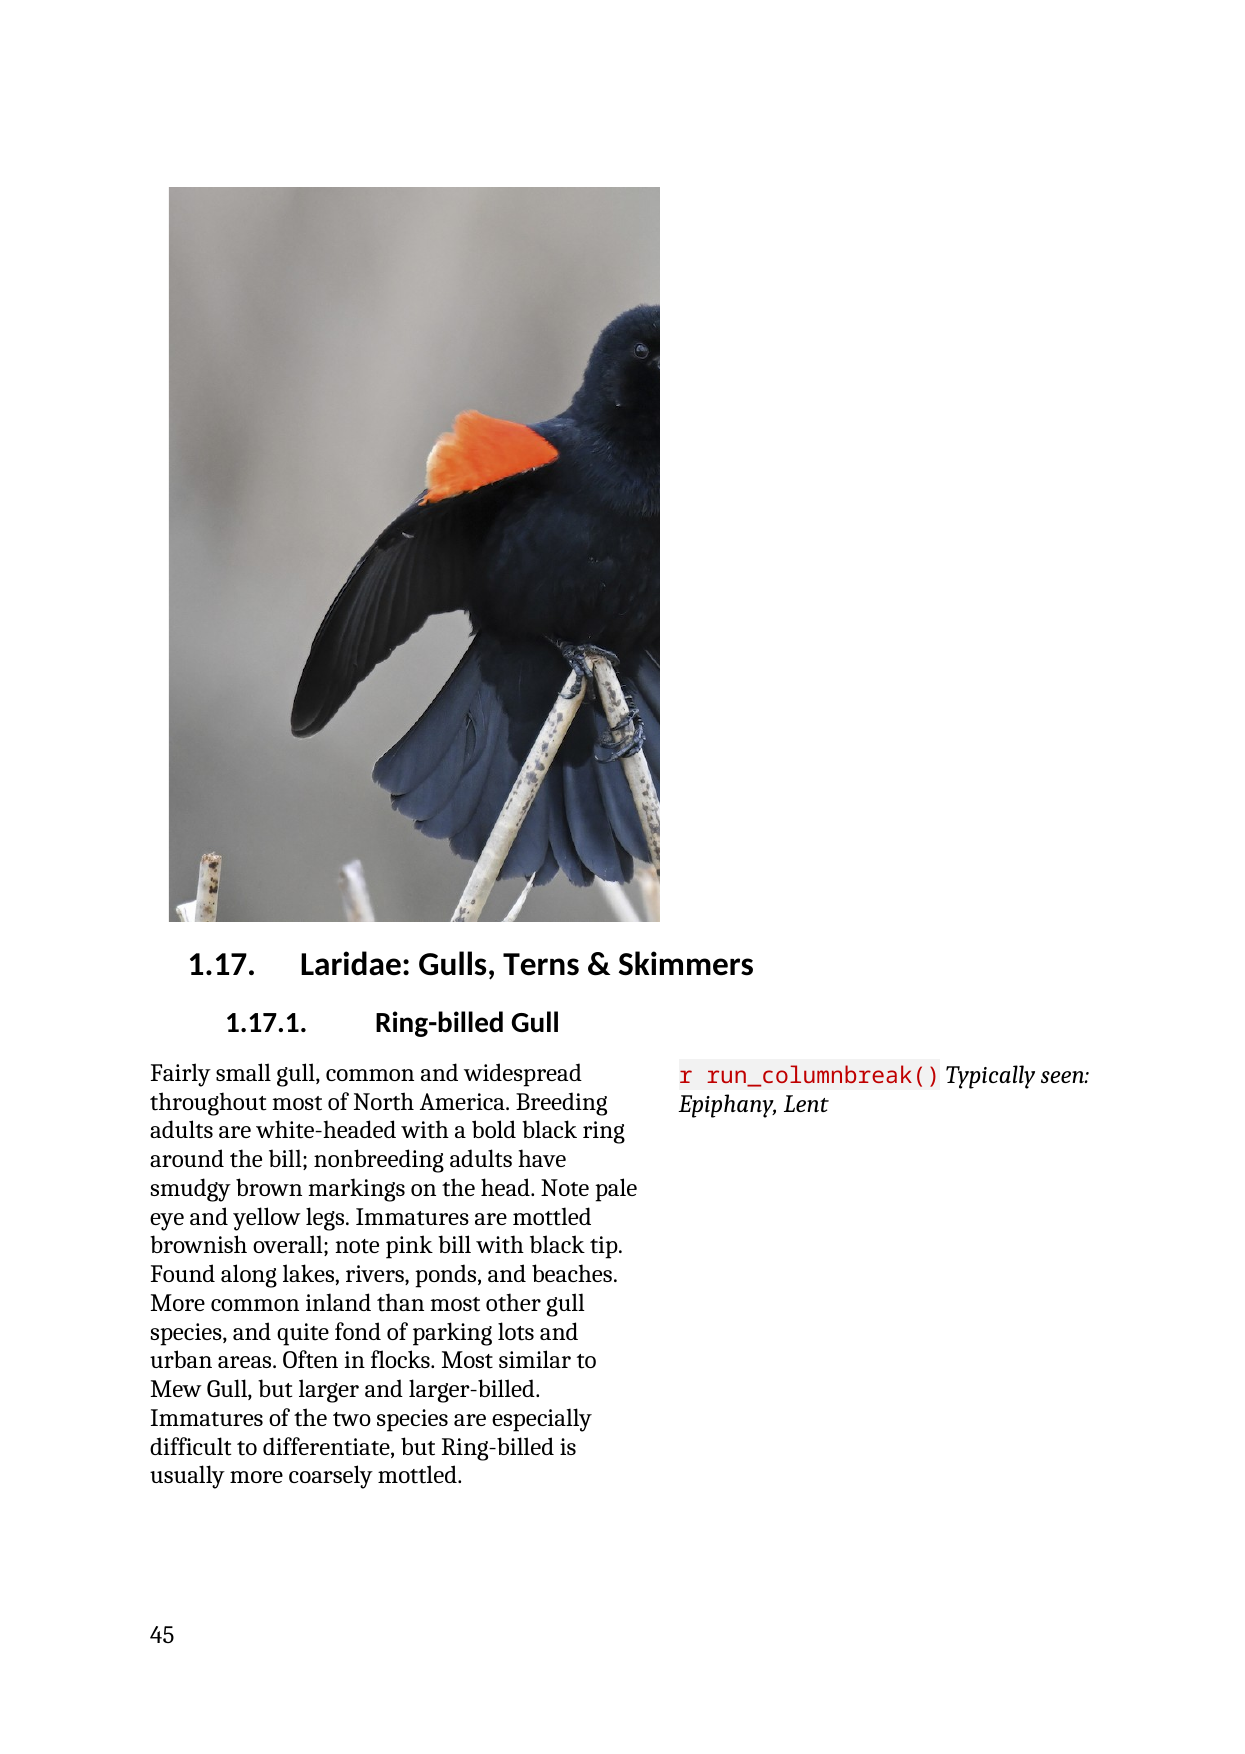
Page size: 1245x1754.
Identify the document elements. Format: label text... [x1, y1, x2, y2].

subtitle Laridae: Gulls, Terns & Skimmers [187, 943, 1170, 983]
text r run_columnbreak() Typically seen: Epiphany, Lent [679, 1059, 1170, 1119]
text Fairly small gull, common and widespread throughout most of North America. Breeding adults are white-headed with a bold black ring around the bill; nonbreeding adults have smudgy brown markings on the head. Note pale eye and yellow legs. Immatures are mottled brownish overall; note pink bill with black tip. Found along lakes, rivers, ponds, and beaches. More common inland than most other gull species, and quite fond of parking lots and urban areas. Often in flocks. Most similar to Mew Gull, but larger and larger-billed. Immatures of the two species are especially difficult to differentiate, but Ring-billed is usually more coarsely mottled. [150, 1059, 641, 1490]
picture [168, 187, 660, 922]
subtitle Ring-billed Gull [225, 1004, 1170, 1040]
